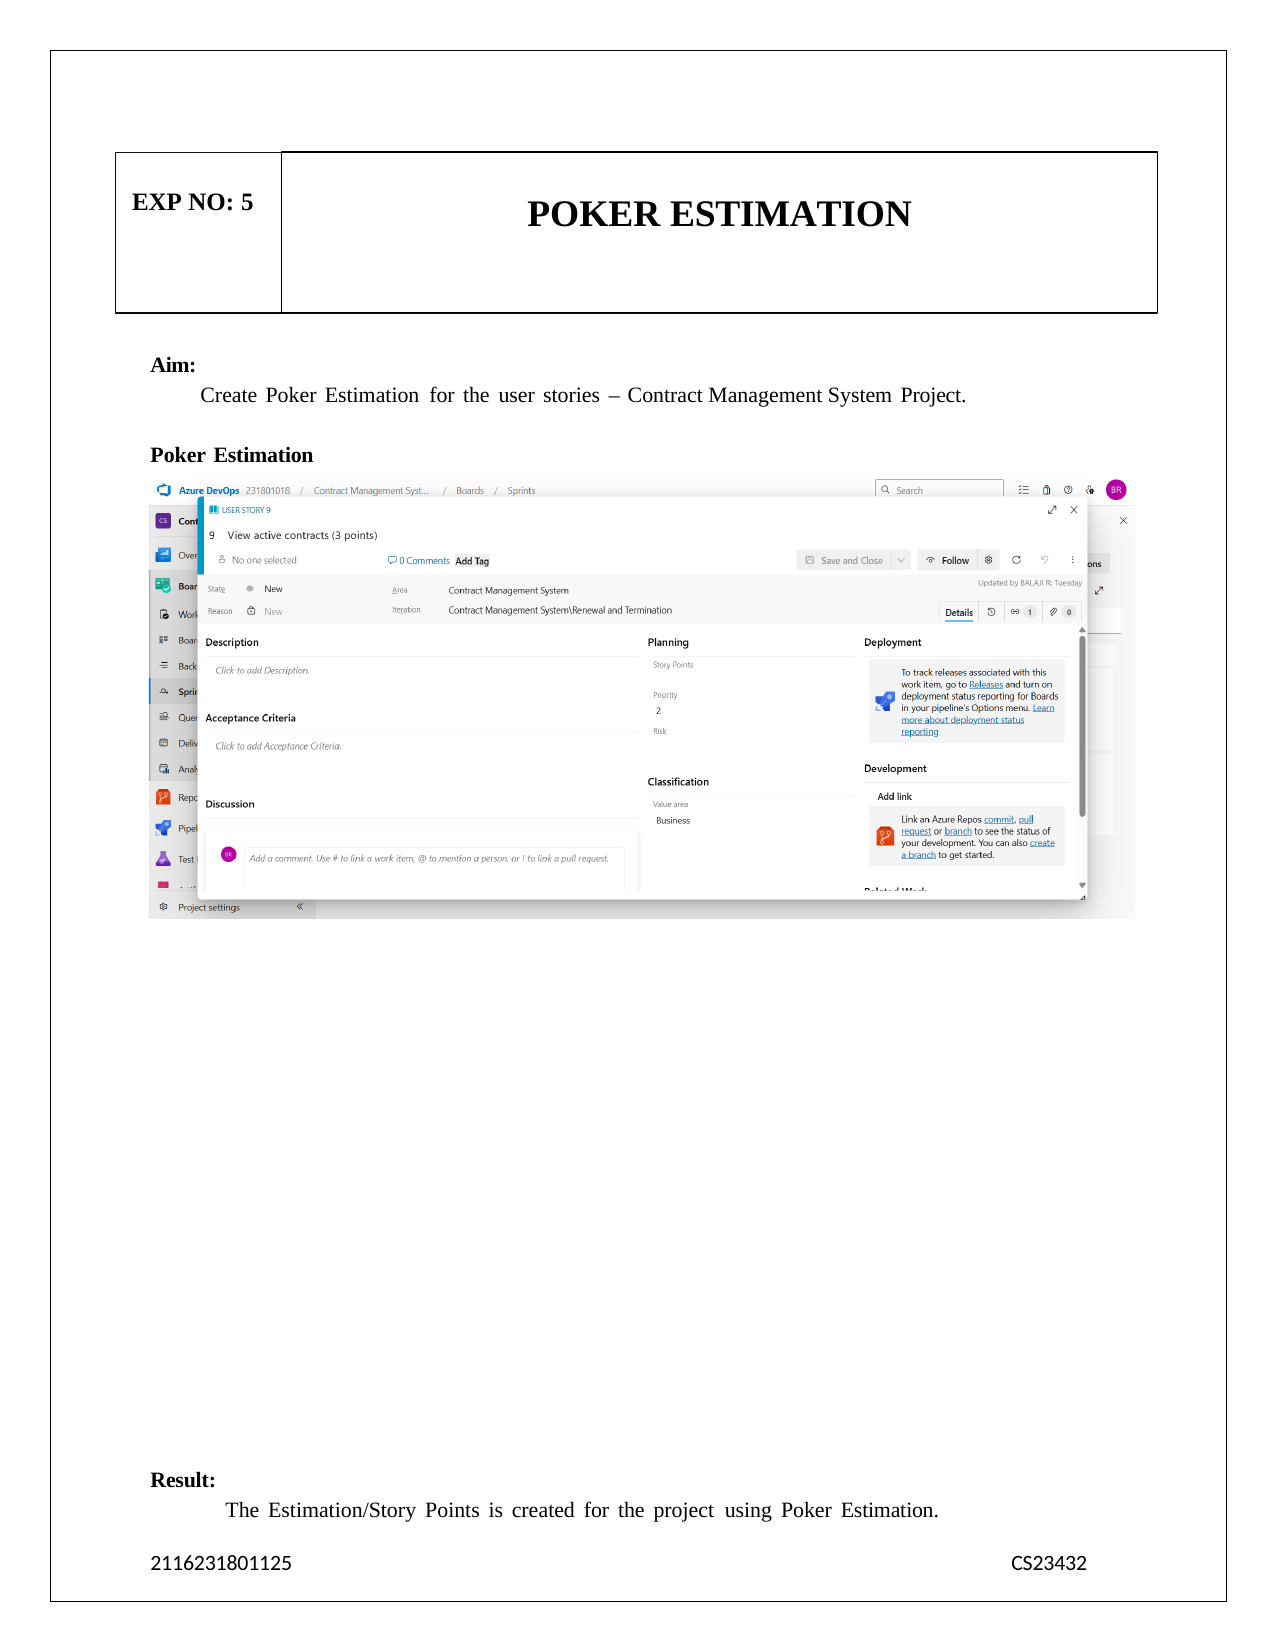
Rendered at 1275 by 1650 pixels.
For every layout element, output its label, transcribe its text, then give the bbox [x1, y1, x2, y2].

text Poker Estimation [150, 442, 1162, 467]
text Create Poker Estimation for the user stories – Contract Management System Project. [200, 382, 1162, 407]
text Aim: [150, 352, 1162, 377]
picture [148, 475, 1135, 919]
text The Estimation/Story Points is created for the project using Poker Estimation. [225, 1497, 1162, 1522]
text Result: [150, 1467, 1162, 1492]
